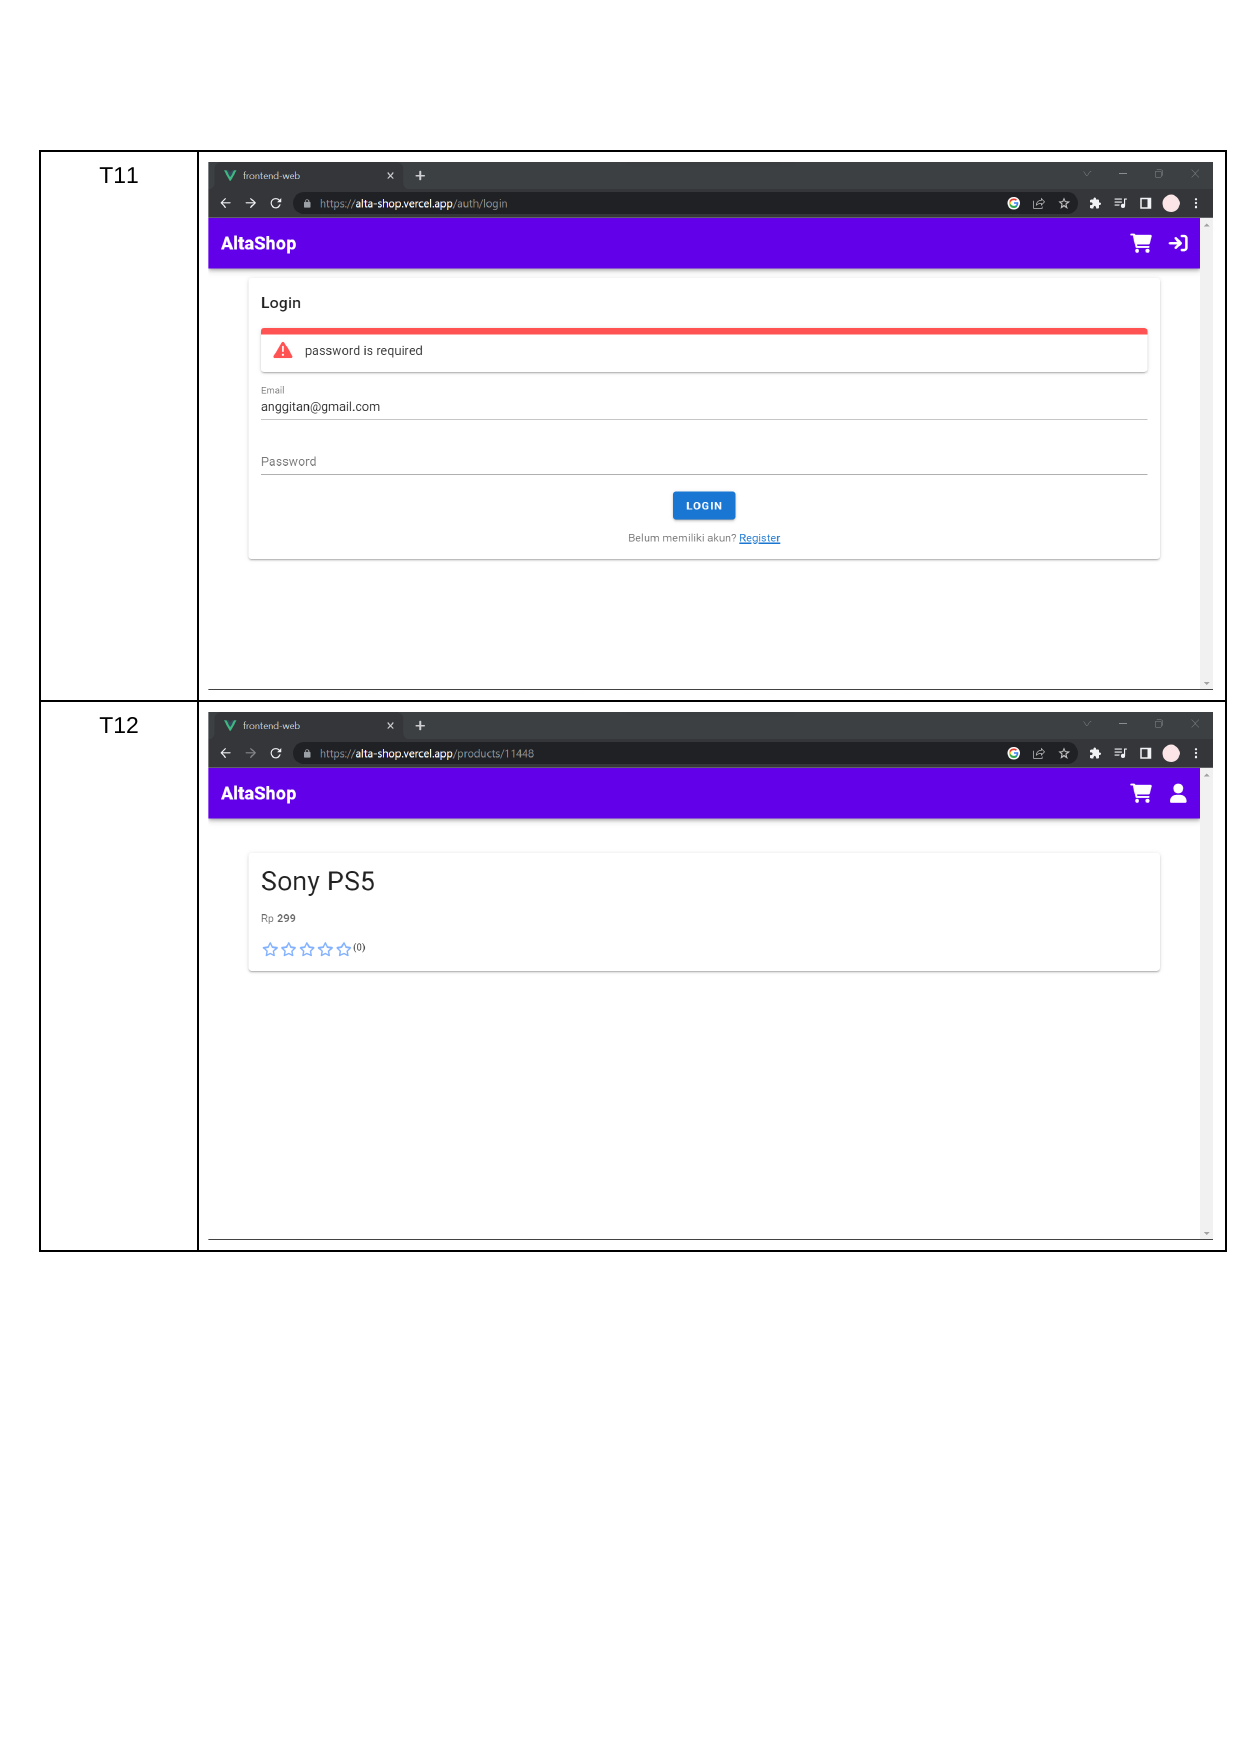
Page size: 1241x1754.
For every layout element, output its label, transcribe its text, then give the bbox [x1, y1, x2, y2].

table_cell T12 [41, 702, 197, 1250]
picture [208, 162, 1213, 690]
table_cell [199, 152, 1225, 700]
picture [208, 712, 1213, 1240]
table_cell [199, 702, 1225, 1250]
table_cell T11 [41, 152, 197, 700]
